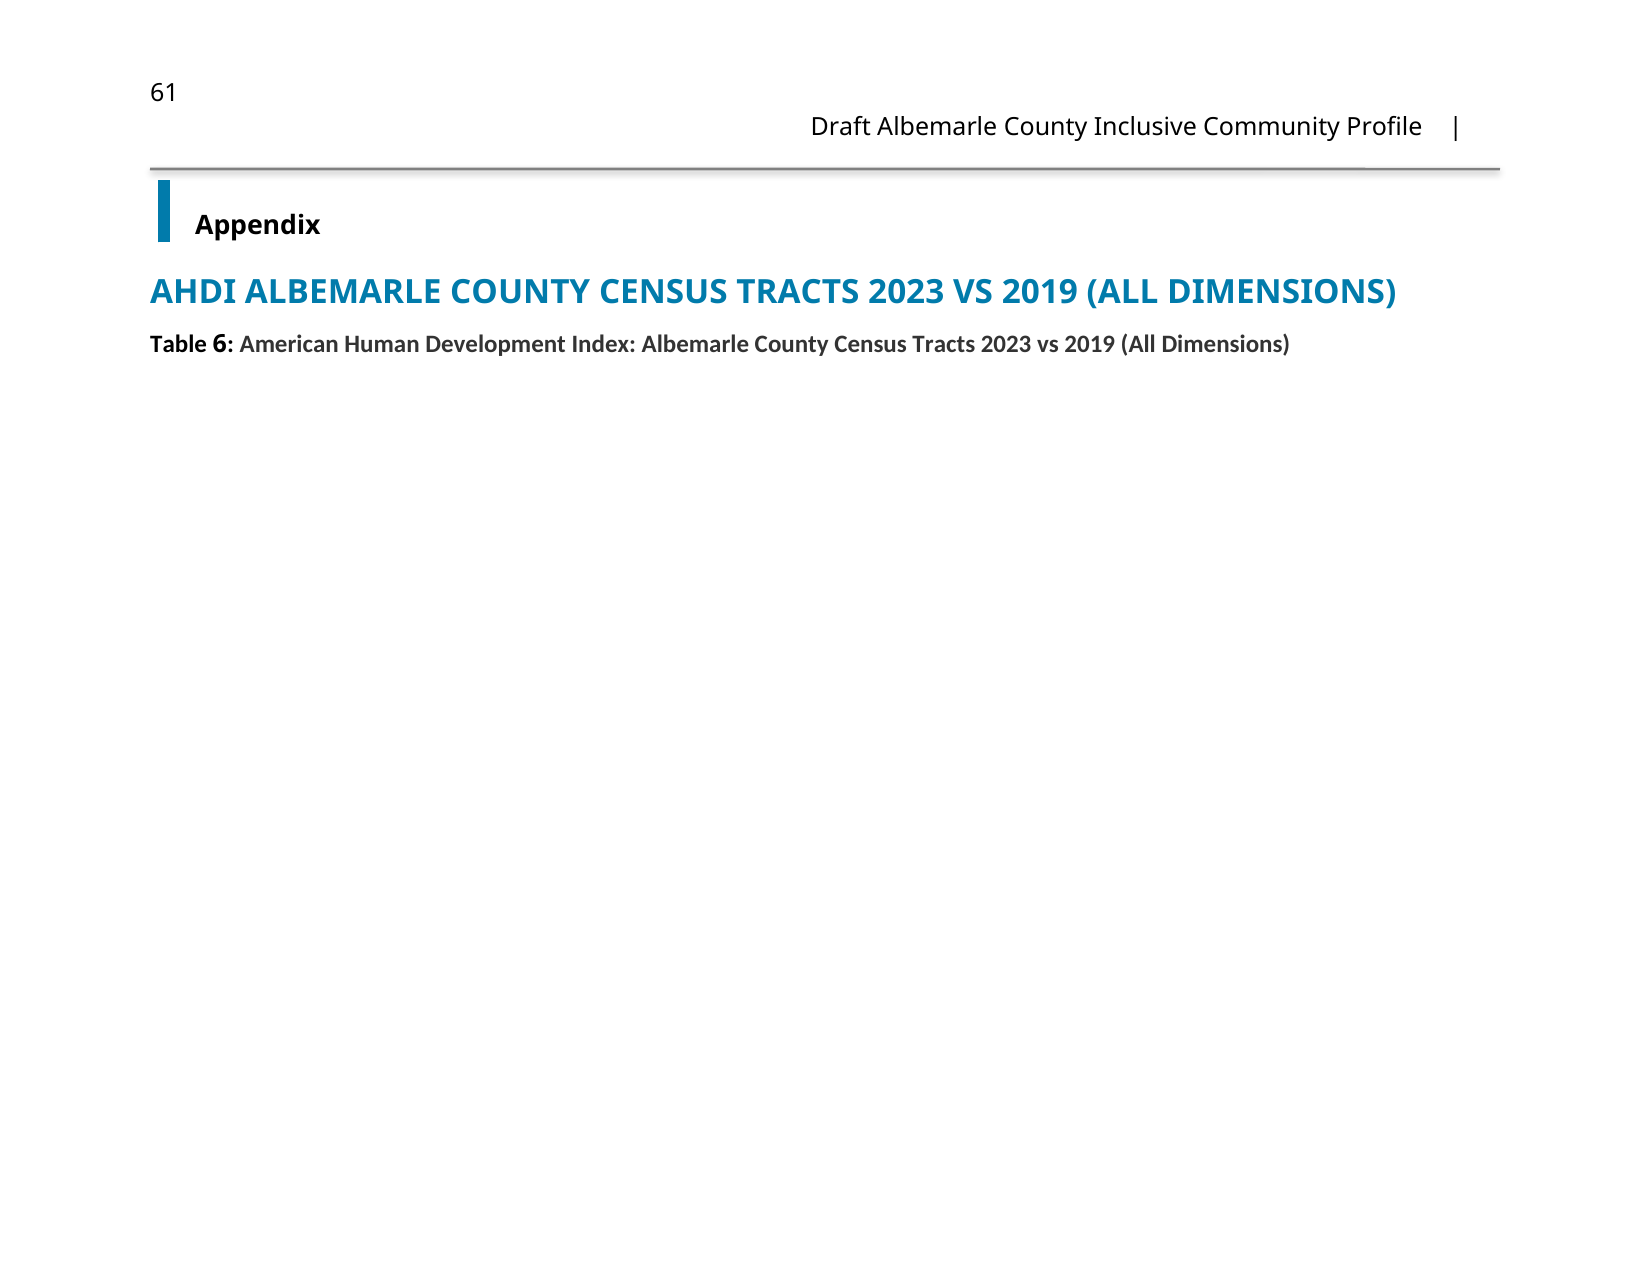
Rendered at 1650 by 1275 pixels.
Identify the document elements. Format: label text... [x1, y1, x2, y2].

text Table 6: American Human Development Index: Albemarle County Census Tracts 2023 vs 2019 (All Dimensions) [150, 325, 1500, 359]
subtitle Appendix [170, 180, 1500, 242]
subtitle AHDI Albemarle County Census Tracts 2023 vs 2019 (All Dimensions) [150, 267, 1500, 313]
